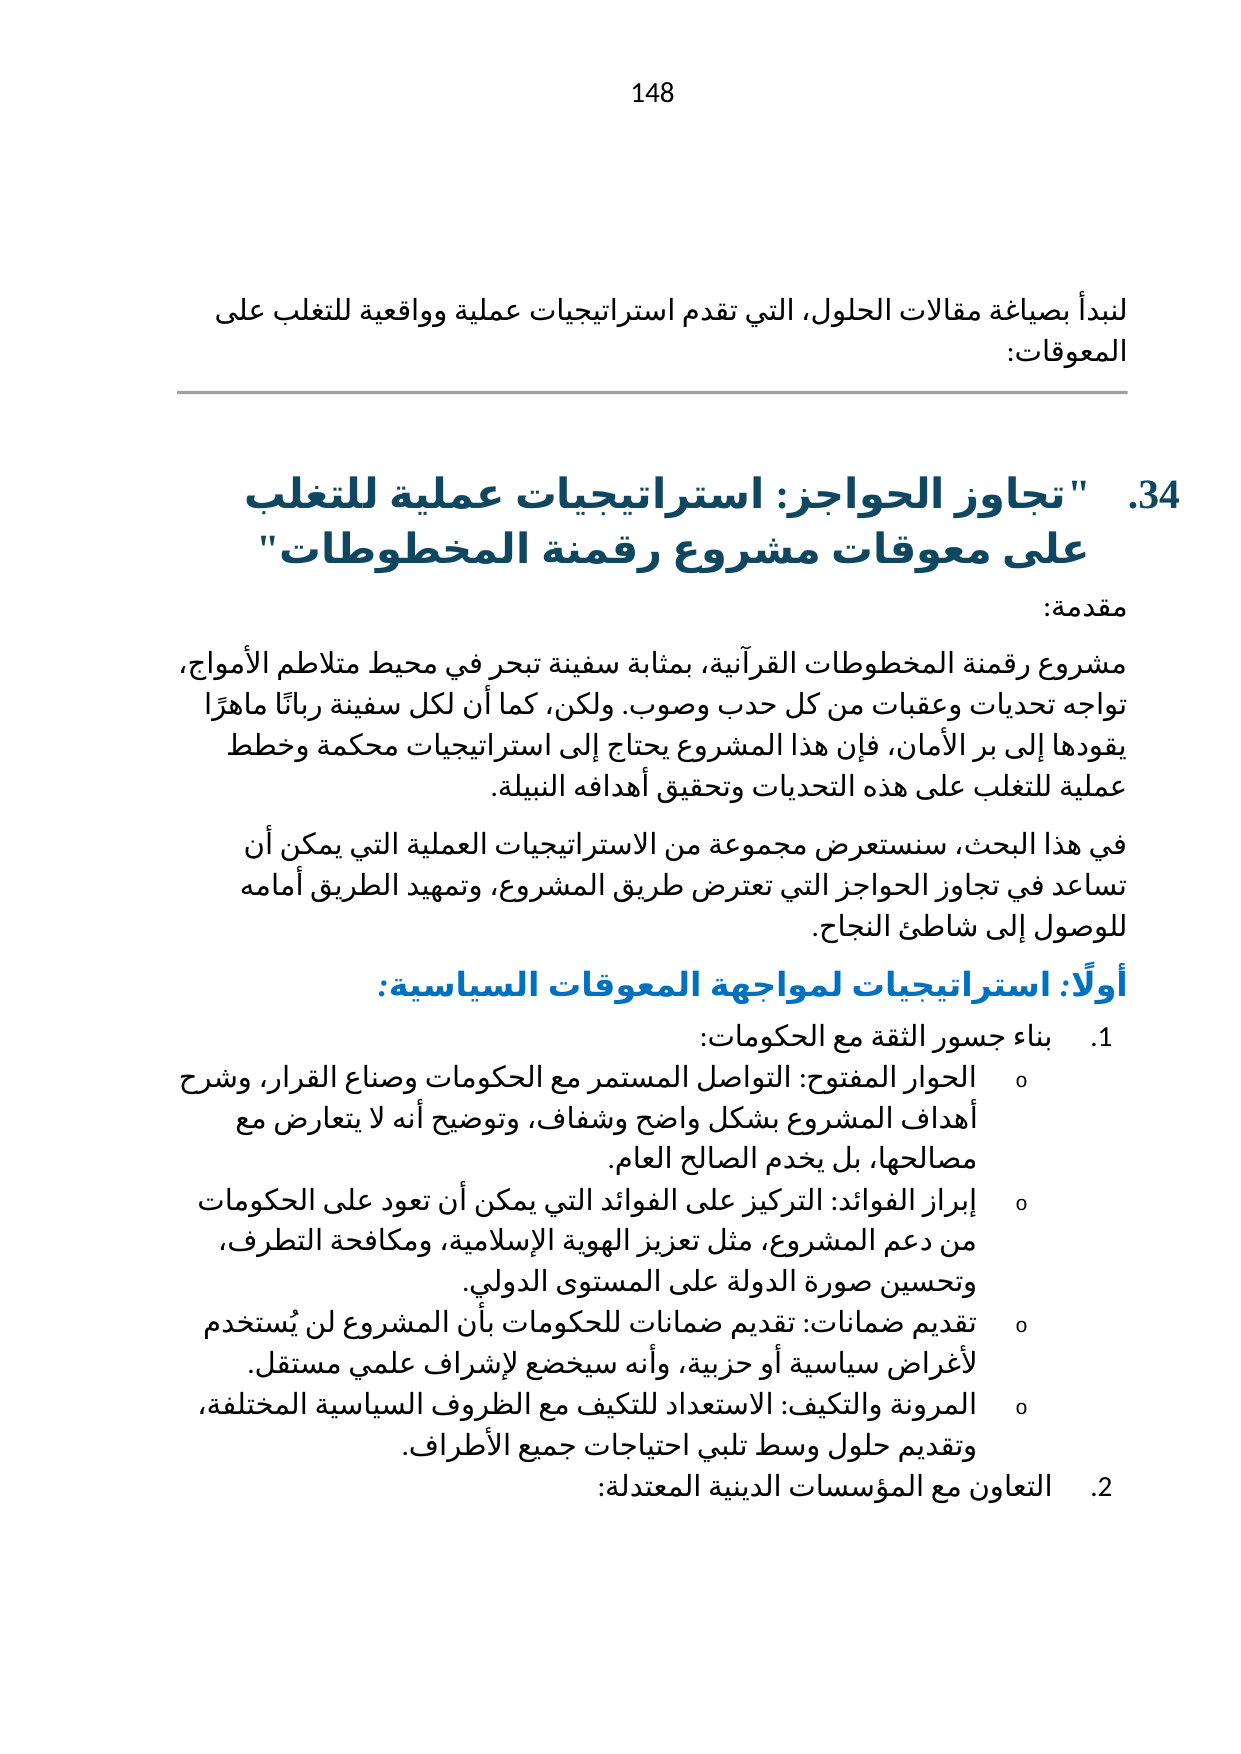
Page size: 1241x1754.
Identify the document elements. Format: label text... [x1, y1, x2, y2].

list تقديم ضمانات: تقديم ضمانات للحكومات بأن المشروع لن يُستخدم لأغراض سياسية أو حزبية، وأنه سيخضع لإشراف علمي مستقل. [177, 1304, 1015, 1381]
subtitle "تجاوز الحواجز: استراتيجيات عملية للتغلب على معوقات مشروع رقمنة المخطوطات" [177, 469, 1128, 572]
text لنبدأ بصياغة مقالات الحلول، التي تقدم استراتيجيات عملية وواقعية للتغلب على المعوقات: [177, 292, 1128, 369]
list التعاون مع المؤسسات الدينية المعتدلة: [177, 1468, 1090, 1504]
text مشروع رقمنة المخطوطات القرآنية، بمثابة سفينة تبحر في محيط متلاطم الأمواج، تواجه تحديات وعقبات من كل حدب وصوب. ولكن، كما أن لكل سفينة ربانًا ماهرًا يقودها إلى بر الأمان، فإن هذا المشروع يحتاج إلى استراتيجيات محكمة وخطط عملية للتغلب على هذه التحديات وتحقيق أهدافه النبيلة. [177, 646, 1128, 804]
list المرونة والتكيف: الاستعداد للتكيف مع الظروف السياسية المختلفة، وتقديم حلول وسط تلبي احتياجات جميع الأطراف. [177, 1386, 1015, 1463]
list بناء جسور الثقة مع الحكومات: [177, 1018, 1090, 1053]
list إبراز الفوائد: التركيز على الفوائد التي يمكن أن تعود على الحكومات من دعم المشروع، مثل تعزيز الهوية الإسلامية، ومكافحة التطرف، وتحسين صورة الدولة على المستوى الدولي. [177, 1182, 1015, 1299]
list الحوار المفتوح: التواصل المستمر مع الحكومات وصناع القرار، وشرح أهداف المشروع بشكل واضح وشفاف، وتوضيح أنه لا يتعارض مع مصالحها، بل يخدم الصالح العام. [177, 1059, 1015, 1176]
text في هذا البحث، سنستعرض مجموعة من الاستراتيجيات العملية التي يمكن أن تساعد في تجاوز الحواجز التي تعترض طريق المشروع، وتمهيد الطريق أمامه للوصول إلى شاطئ النجاح. [177, 826, 1128, 943]
subtitle أولًا: استراتيجيات لمواجهة المعوقات السياسية: [177, 965, 1128, 1004]
text مقدمة: [177, 588, 1128, 623]
